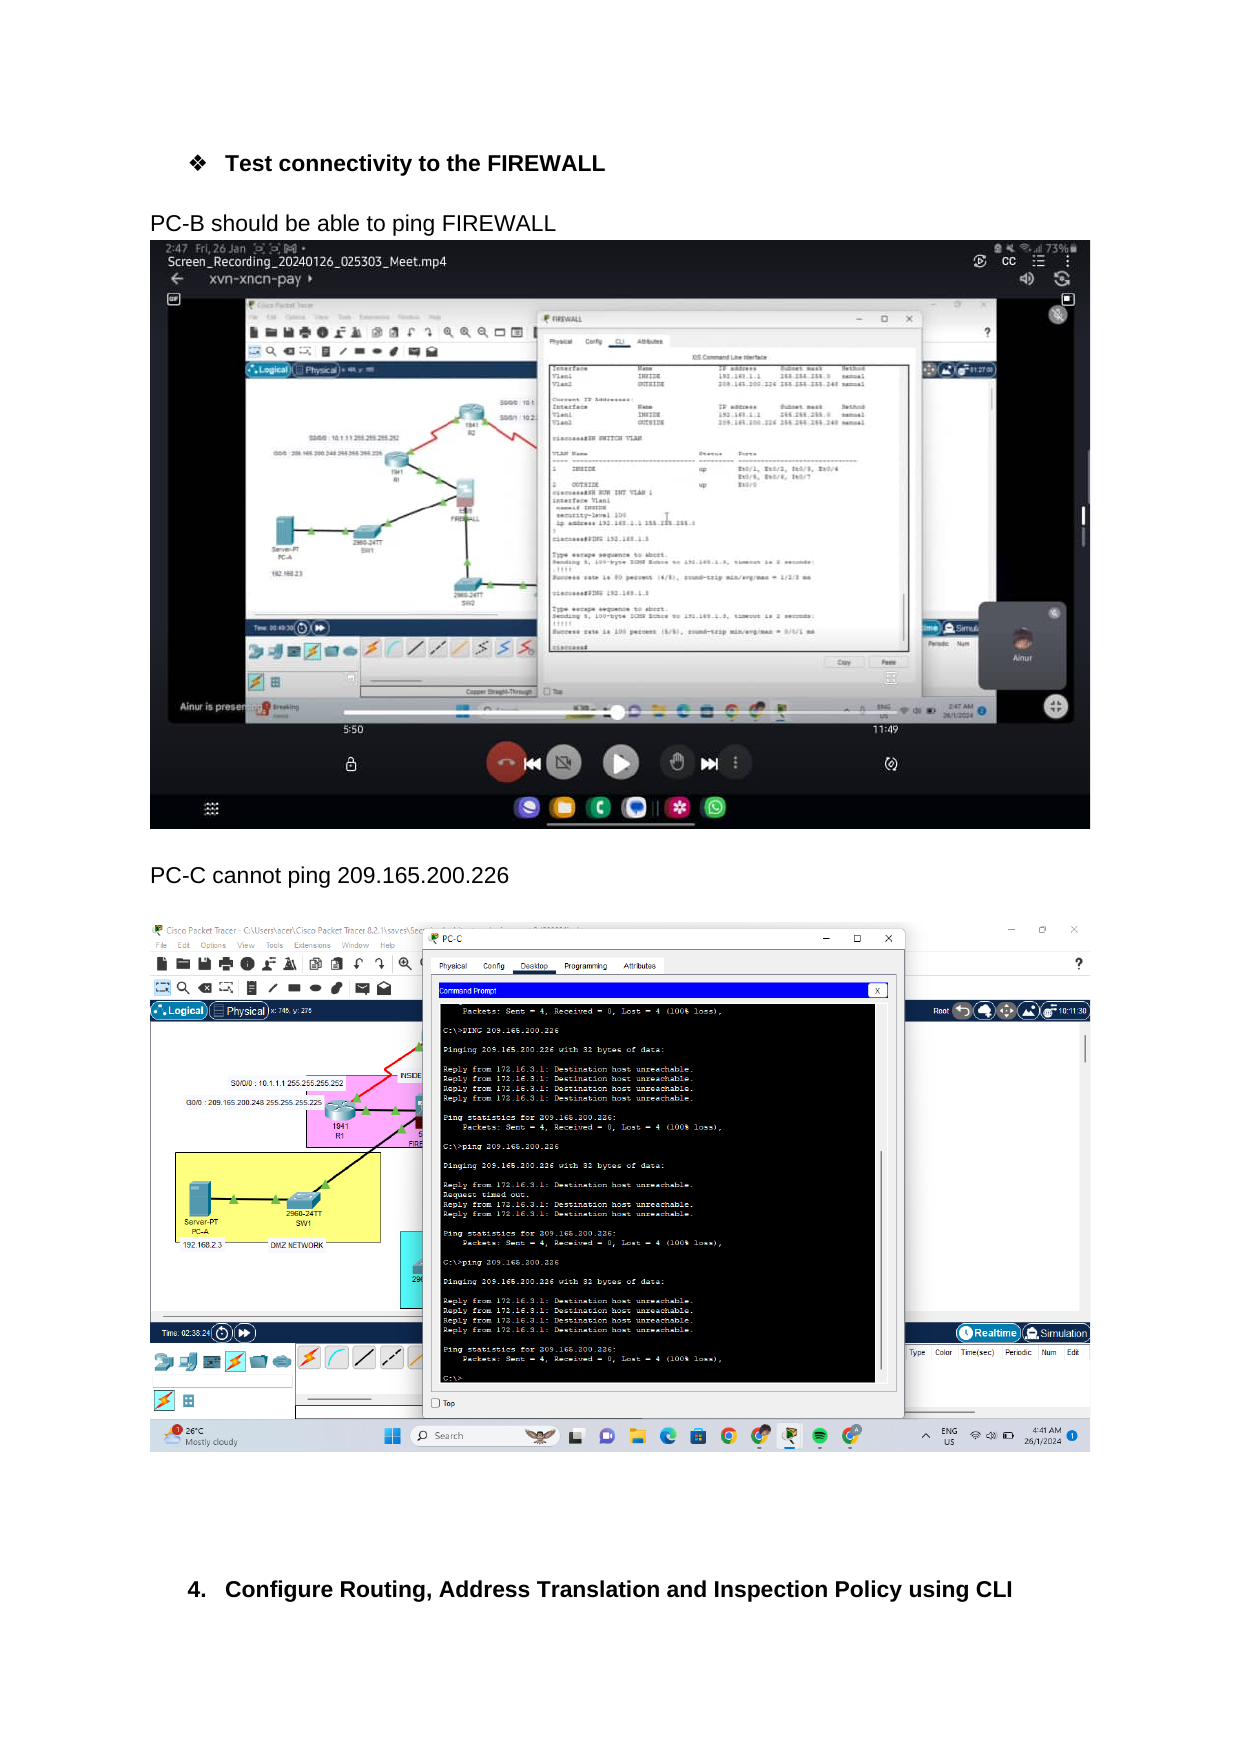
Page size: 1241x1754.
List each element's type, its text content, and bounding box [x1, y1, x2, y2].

picture [150, 922, 1091, 1452]
picture [183, 1007, 191, 1013]
list Configure Routing, Address Translation and Inspection Policy using CLI [187, 1576, 1090, 1603]
text PC-B should be able to ping FIREWALL [150, 210, 1090, 237]
list Test connectivity to the FIREWALL [187, 150, 1090, 176]
text PC-C cannot ping 209.165.200.226 [150, 862, 1090, 888]
picture [150, 240, 1091, 829]
